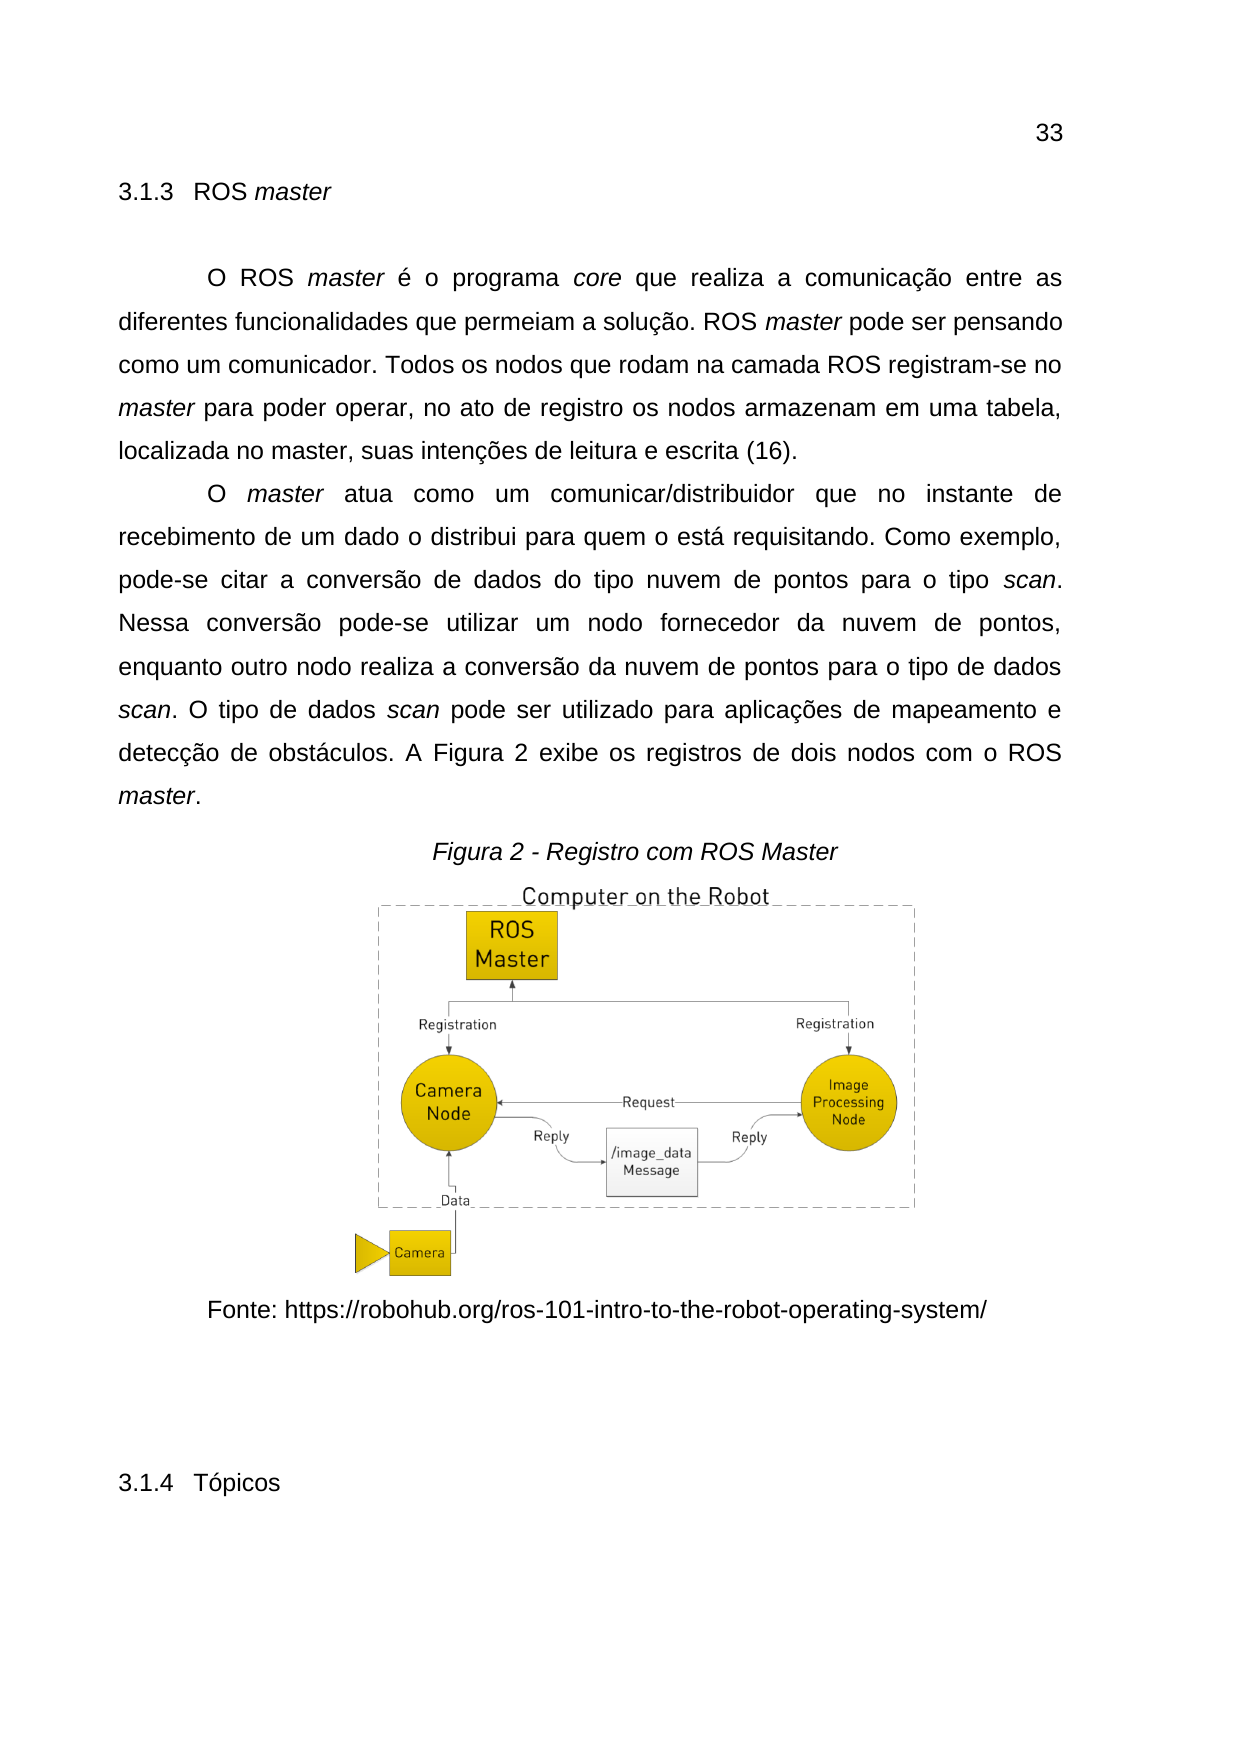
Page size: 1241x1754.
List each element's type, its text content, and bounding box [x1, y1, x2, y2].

subtitle Tópicos [118, 1468, 1063, 1496]
text O ROS master é o programa core que realiza a comunicação entre as diferentes funcionalidades que permeiam a solução. ROS master pode ser pensando como um comunicador. Todos os nodos que rodam na camada ROS registram-se no master para poder operar, no ato de registro os nodos armazenam em uma tabela, localizada no master, suas intenções de leitura e escrita. [118, 263, 1063, 465]
subtitle ROS master [118, 177, 1063, 206]
text Figura 2 - Registro com ROS Master [118, 837, 1063, 865]
text O master atua como um comunicar/distribuidor que no instante de recebimento de um dado o distribui para quem o está requisitando. Como exemplo, pode-se citar a conversão de dados do tipo nuvem de pontos para o tipo scan. Nessa conversão pode-se utilizar um nodo fornecedor da nuvem de pontos, enquanto outro nodo realiza a conversão da nuvem de pontos para o tipo de dados scan. O tipo de dados scan pode ser utilizado para aplicações de mapeamento e detecção de obstáculos. A Figura 2 exibe os registros de dois nodos com o ROS master. [118, 479, 1063, 810]
picture [350, 879, 920, 1281]
text Fonte: https://robohub.org/ros-101-intro-to-the-robot-operating-system/ [118, 1295, 1063, 1324]
